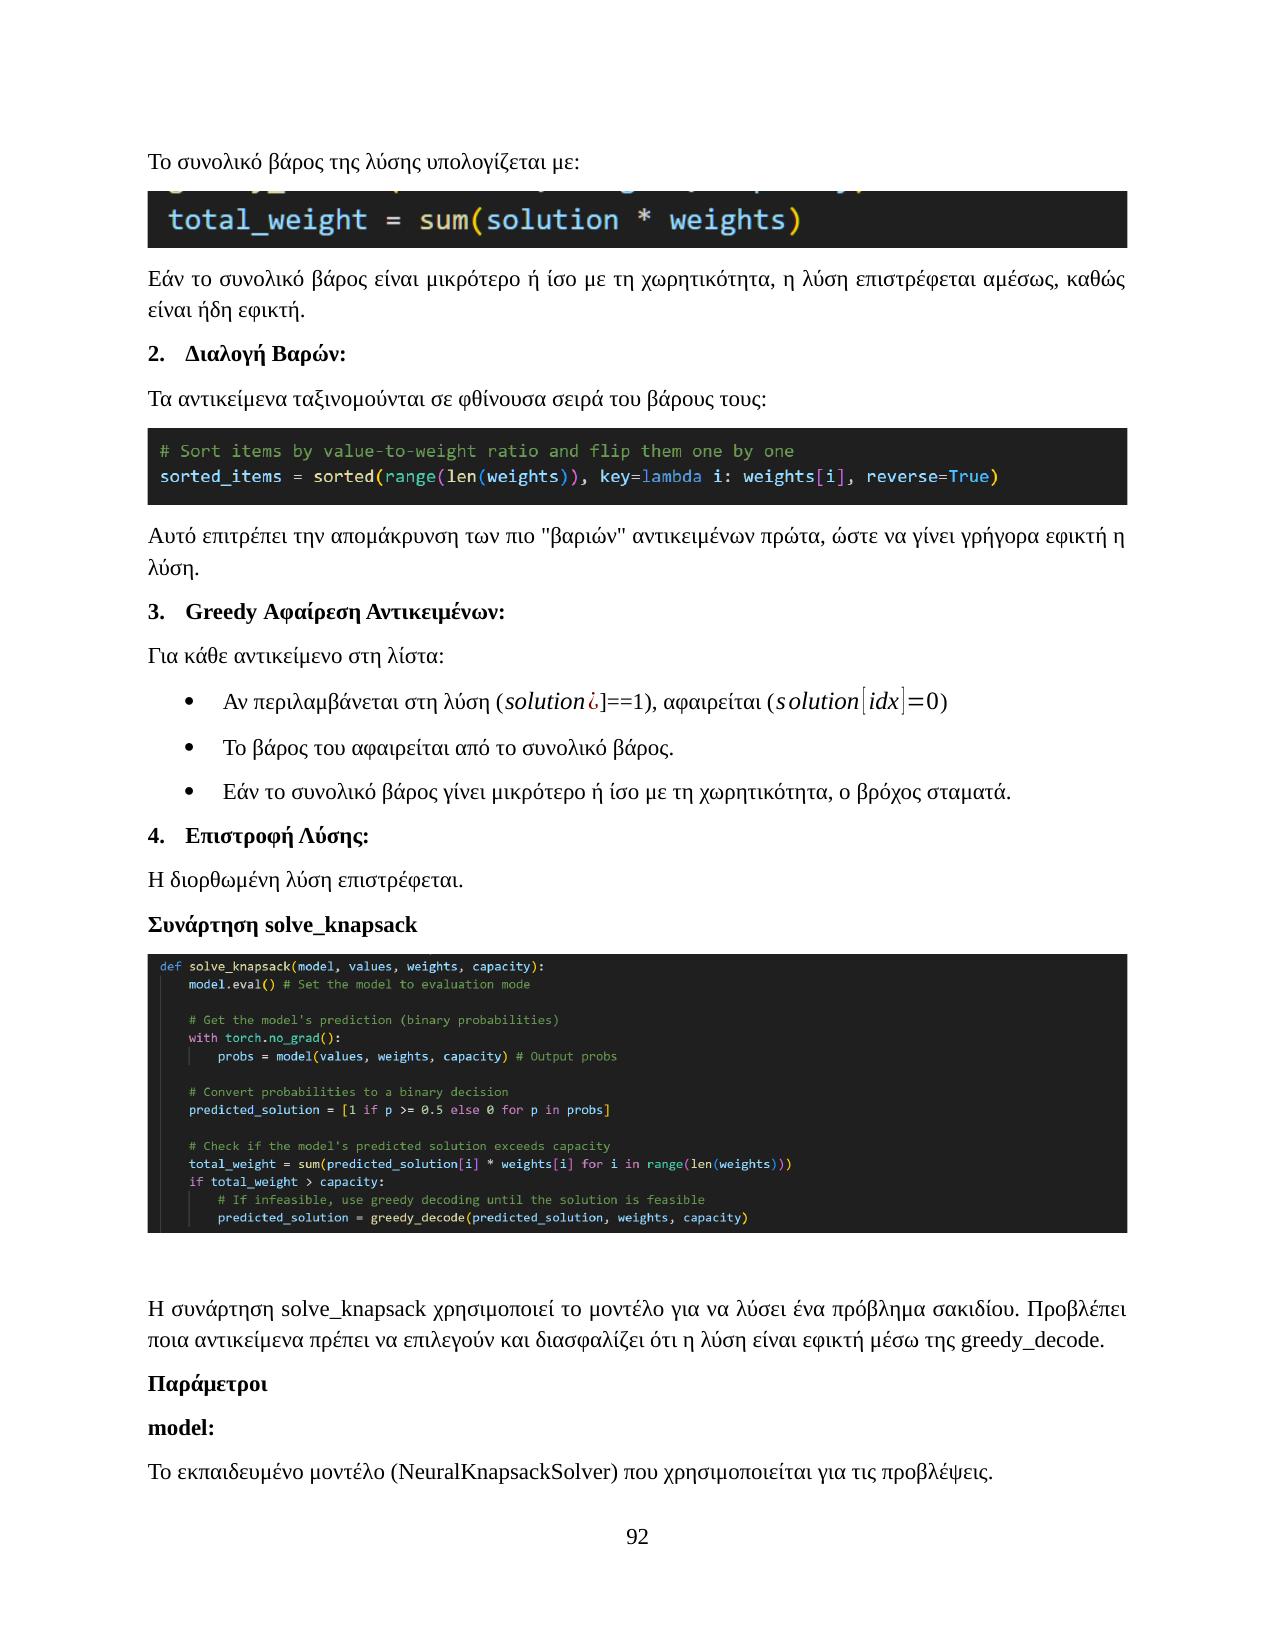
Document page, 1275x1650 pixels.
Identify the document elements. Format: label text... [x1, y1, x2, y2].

list Επιστροφή Λύσης: [148, 822, 1127, 849]
text Για κάθε αντικείμενο στη λίστα: [148, 642, 1127, 668]
text Εάν το συνολικό βάρος είναι μικρότερο ή ίσο με τη χωρητικότητα, η λύση επιστρέφεται αμέσως, καθώς είναι ήδη εφικτή. [148, 265, 1127, 323]
text Τα αντικείμενα ταξινομούνται σε φθίνουσα σειρά του βάρους τους: [148, 384, 1127, 411]
picture [147, 954, 1128, 1233]
text model: [148, 1414, 1127, 1441]
text Παράμετροι [148, 1370, 1127, 1397]
text Η συνάρτηση solve_knapsack χρησιμοποιεί το μοντέλο για να λύσει ένα πρόβλημα σακιδίου. Προβλέπει ποια αντικείμενα πρέπει να επιλεγούν και διασφαλίζει ότι η λύση είναι εφικτή μέσω της greedy_decode. [148, 1294, 1127, 1352]
list Διαλογή Βαρών: [148, 341, 1127, 367]
list Το βάρος του αφαιρείται από το συνολικό βάρος. [185, 734, 1127, 761]
text Συνάρτηση solve_knapsack [148, 911, 1127, 937]
list Αν περιλαμβάνεται στη λύση (]==1), αφαιρείται () [185, 686, 1127, 717]
picture [147, 428, 1128, 505]
text Αυτό επιτρέπει την απομάκρυνση των πιο "βαριών" αντικειμένων πρώτα, ώστε να γίνει γρήγορα εφικτή η λύση. [148, 522, 1127, 580]
list Greedy Αφαίρεση Αντικειμένων: [148, 598, 1127, 624]
list Εάν το συνολικό βάρος γίνει μικρότερο ή ίσο με τη χωρητικότητα, ο βρόχος σταματά. [185, 778, 1127, 805]
text Το εκπαιδευμένο μοντέλο (NeuralKnapsackSolver) που χρησιμοποιείται για τις προβλέψεις. [148, 1458, 1127, 1485]
text Η διορθωμένη λύση επιστρέφεται. [148, 867, 1127, 893]
text Το συνολικό βάρος της λύσης υπολογίζεται με: [148, 148, 1127, 174]
picture [147, 191, 1128, 248]
